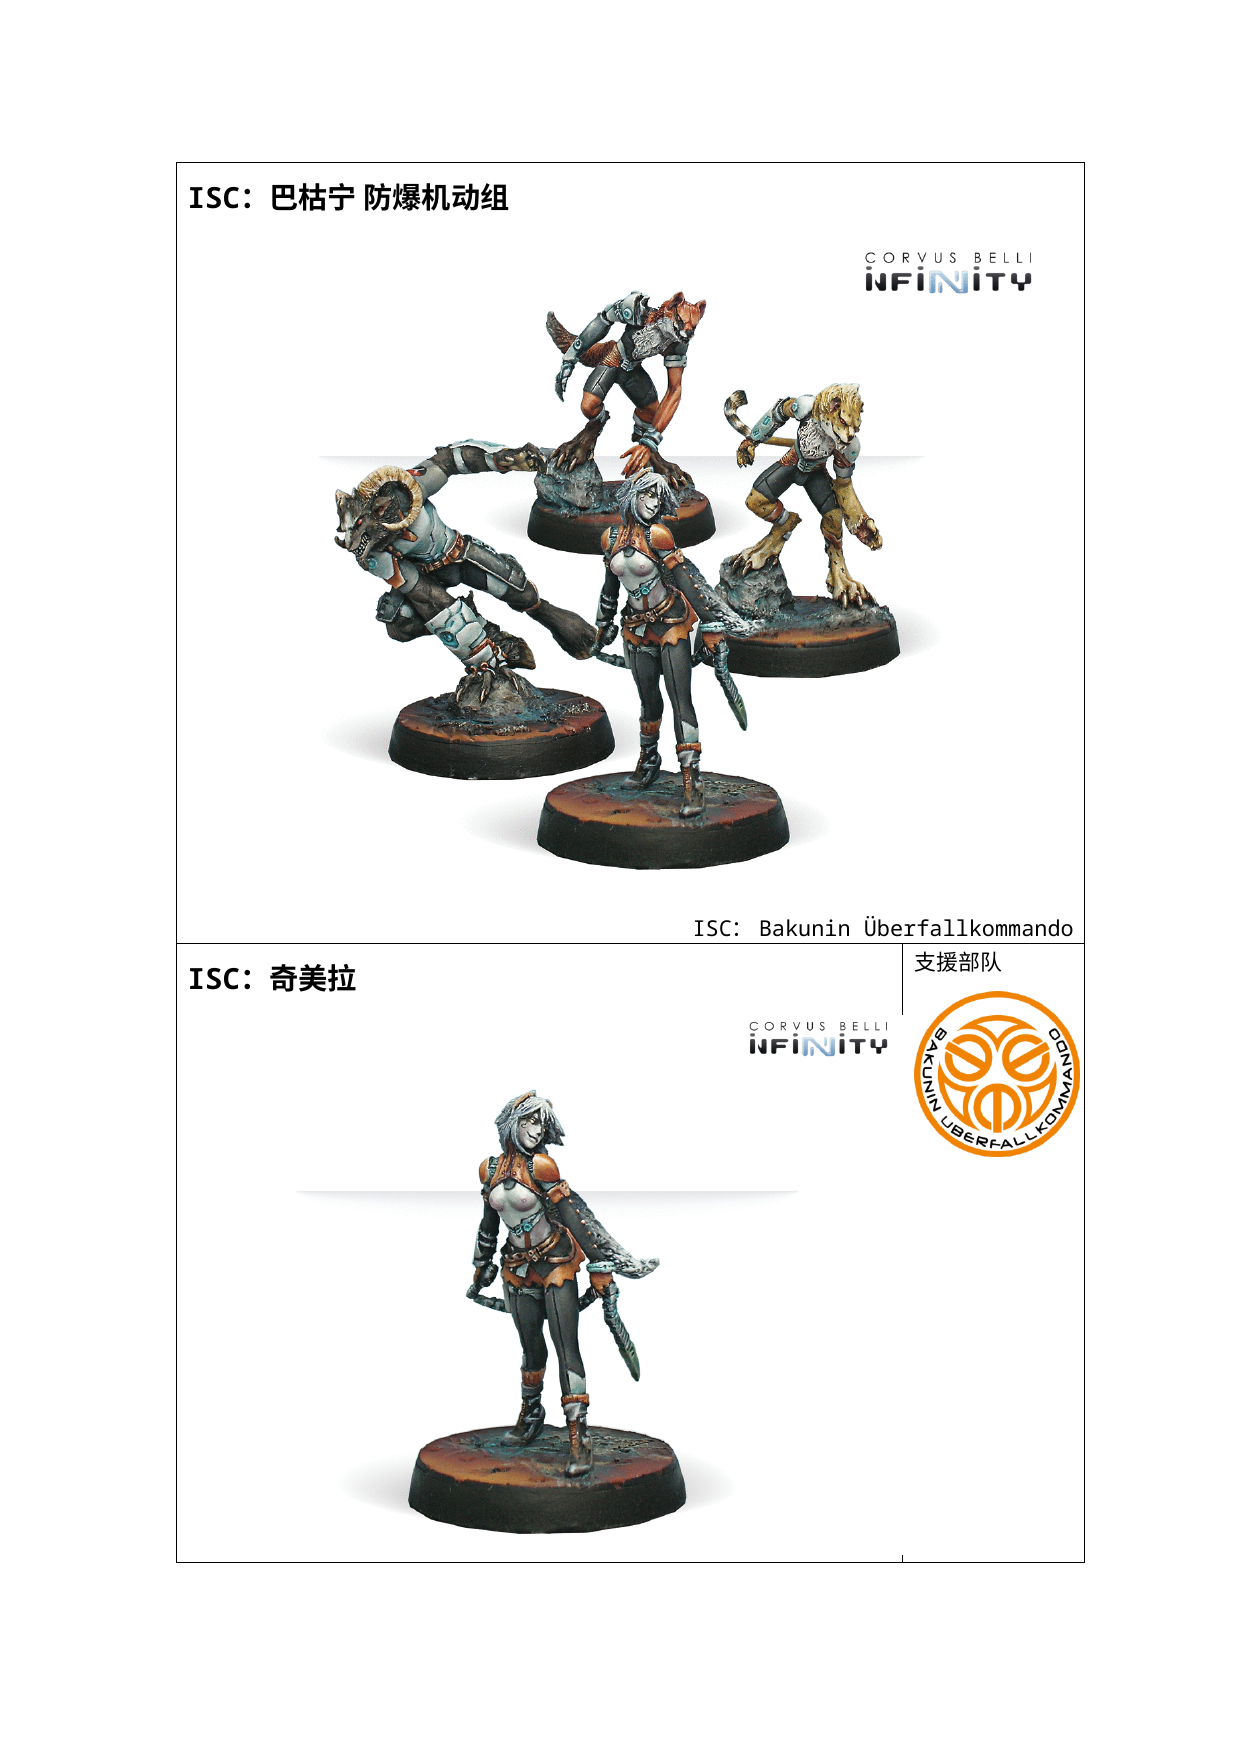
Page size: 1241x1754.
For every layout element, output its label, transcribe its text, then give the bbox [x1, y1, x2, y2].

picture [187, 244, 1055, 895]
table_cell 支援部队 [903, 944, 1084, 1562]
picture [914, 991, 1080, 1157]
picture [187, 1015, 907, 1555]
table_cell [177, 944, 902, 1562]
table_header ISC：巴枯宁 防爆机动组 ISC： Bakunin Überfallkommando [177, 163, 1084, 943]
